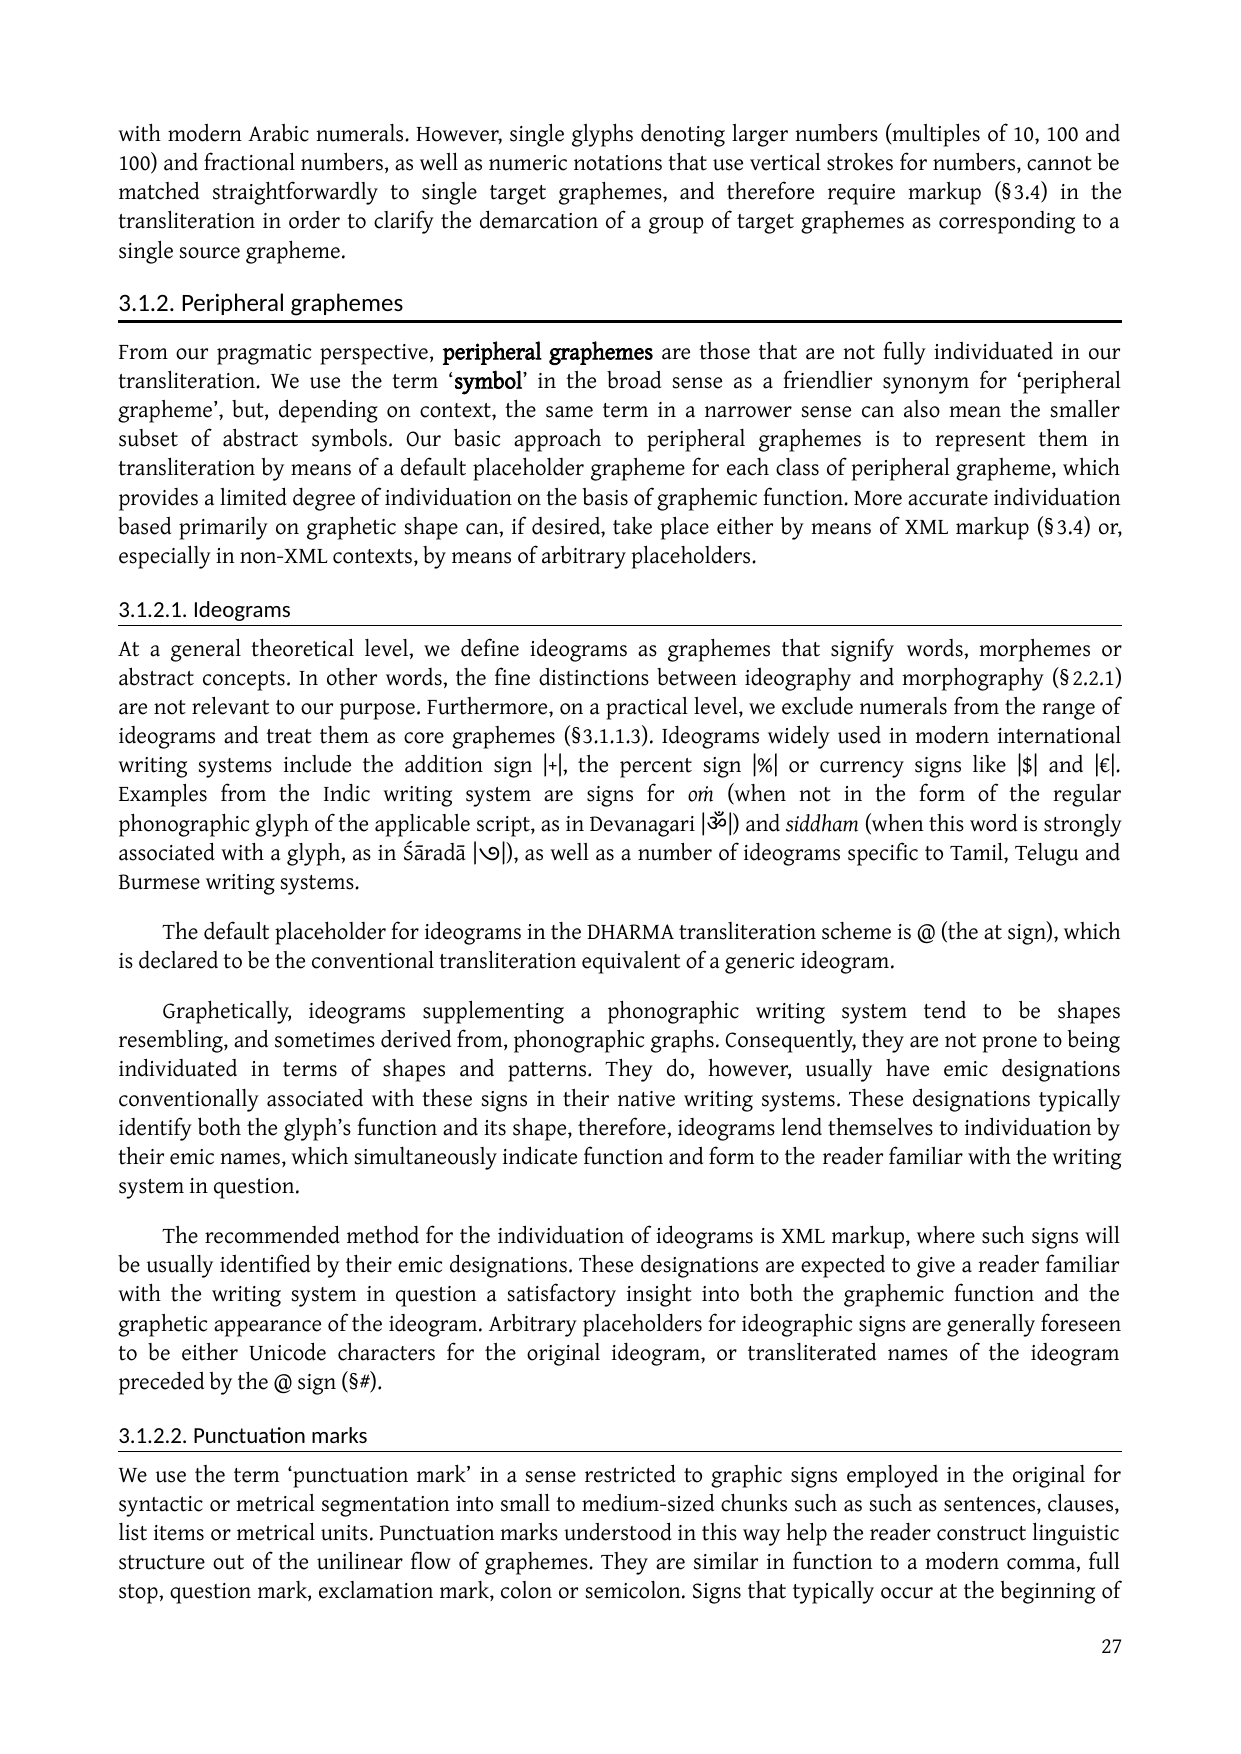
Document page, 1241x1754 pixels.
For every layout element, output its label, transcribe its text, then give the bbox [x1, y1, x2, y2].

subtitle Punctuation marks [118, 1420, 1122, 1451]
subtitle Ideograms [118, 594, 1122, 625]
text The default placeholder for ideograms in the DHARMA transliteration scheme is @ (the at sign), which is declared to be the conventional transliteration equivalent of a generic ideogram. [118, 916, 1122, 974]
text The recommended method for the individuation of ideograms is XML markup, where such signs will be usually identified by their emic designations. These designations are expected to give a reader familiar with the writing system in question a satisfactory insight into both the graphemic function and the graphetic appearance of the ideogram. Arbitrary placeholders for ideographic signs are generally foreseen to be either Unicode characters for the original ideogram, or transliterated names of the ideogram preceded by the @ sign (§#). [118, 1220, 1122, 1395]
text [118, 118, 1122, 264]
subtitle Peripheral graphemes [118, 285, 1122, 320]
text At a general theoretical level, we define ideograms as graphemes that signify words, morphemes or abstract concepts. In other words, the fine distinctions between ideography and morphography (§2.2.1) are not relevant to our purpose. Furthermore, on a practical level, we exclude numerals from the range of ideograms and treat them as core graphemes (§3.1.1.3). Ideograms widely used in modern international writing systems include the addition sign |+|, the percent sign |%| or currency signs like |$| and |€|. Examples from the Indic writing system are signs for oṁ (when not in the form of the regular phonographic glyph of the applicable script, as in Devanagari |ॐ|) and siddham (when this word is strongly associated with a glyph, as in Śāradā |𑇛|), as well as a number of ideograms specific to Tamil, Telugu and Burmese writing systems. [118, 633, 1122, 895]
text Graphetically, ideograms supplementing a phonographic writing system tend to be shapes resembling, and sometimes derived from, phonographic graphs. Consequently, they are not prone to being individuated in terms of shapes and patterns. They do, however, usually have emic designations conventionally associated with these signs in their native writing systems. These designations typically identify both the glyph’s function and its shape, therefore, ideograms lend themselves to individuation by their emic names, which simultaneously indicate function and form to the reader familiar with the writing system in question. [118, 995, 1122, 1199]
text From our pragmatic perspective, peripheral graphemes are those that are not fully individuated in our transliteration. We use the term ‘symbol’ in the broad sense as a friendlier synonym for ‘peripheral grapheme’, but, depending on context, the same term in a narrower sense can also mean the smaller subset of abstract symbols. Our basic approach to peripheral graphemes is to represent them in transliteration by means of a default placeholder grapheme for each class of peripheral grapheme, which provides a limited degree of individuation on the basis of graphemic function. More accurate individuation based primarily on graphetic shape can, if desired, take place either by means of XML markup (§3.4) or, especially in non-XML contexts, by means of arbitrary placeholders. [118, 336, 1122, 569]
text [118, 1459, 1122, 1604]
